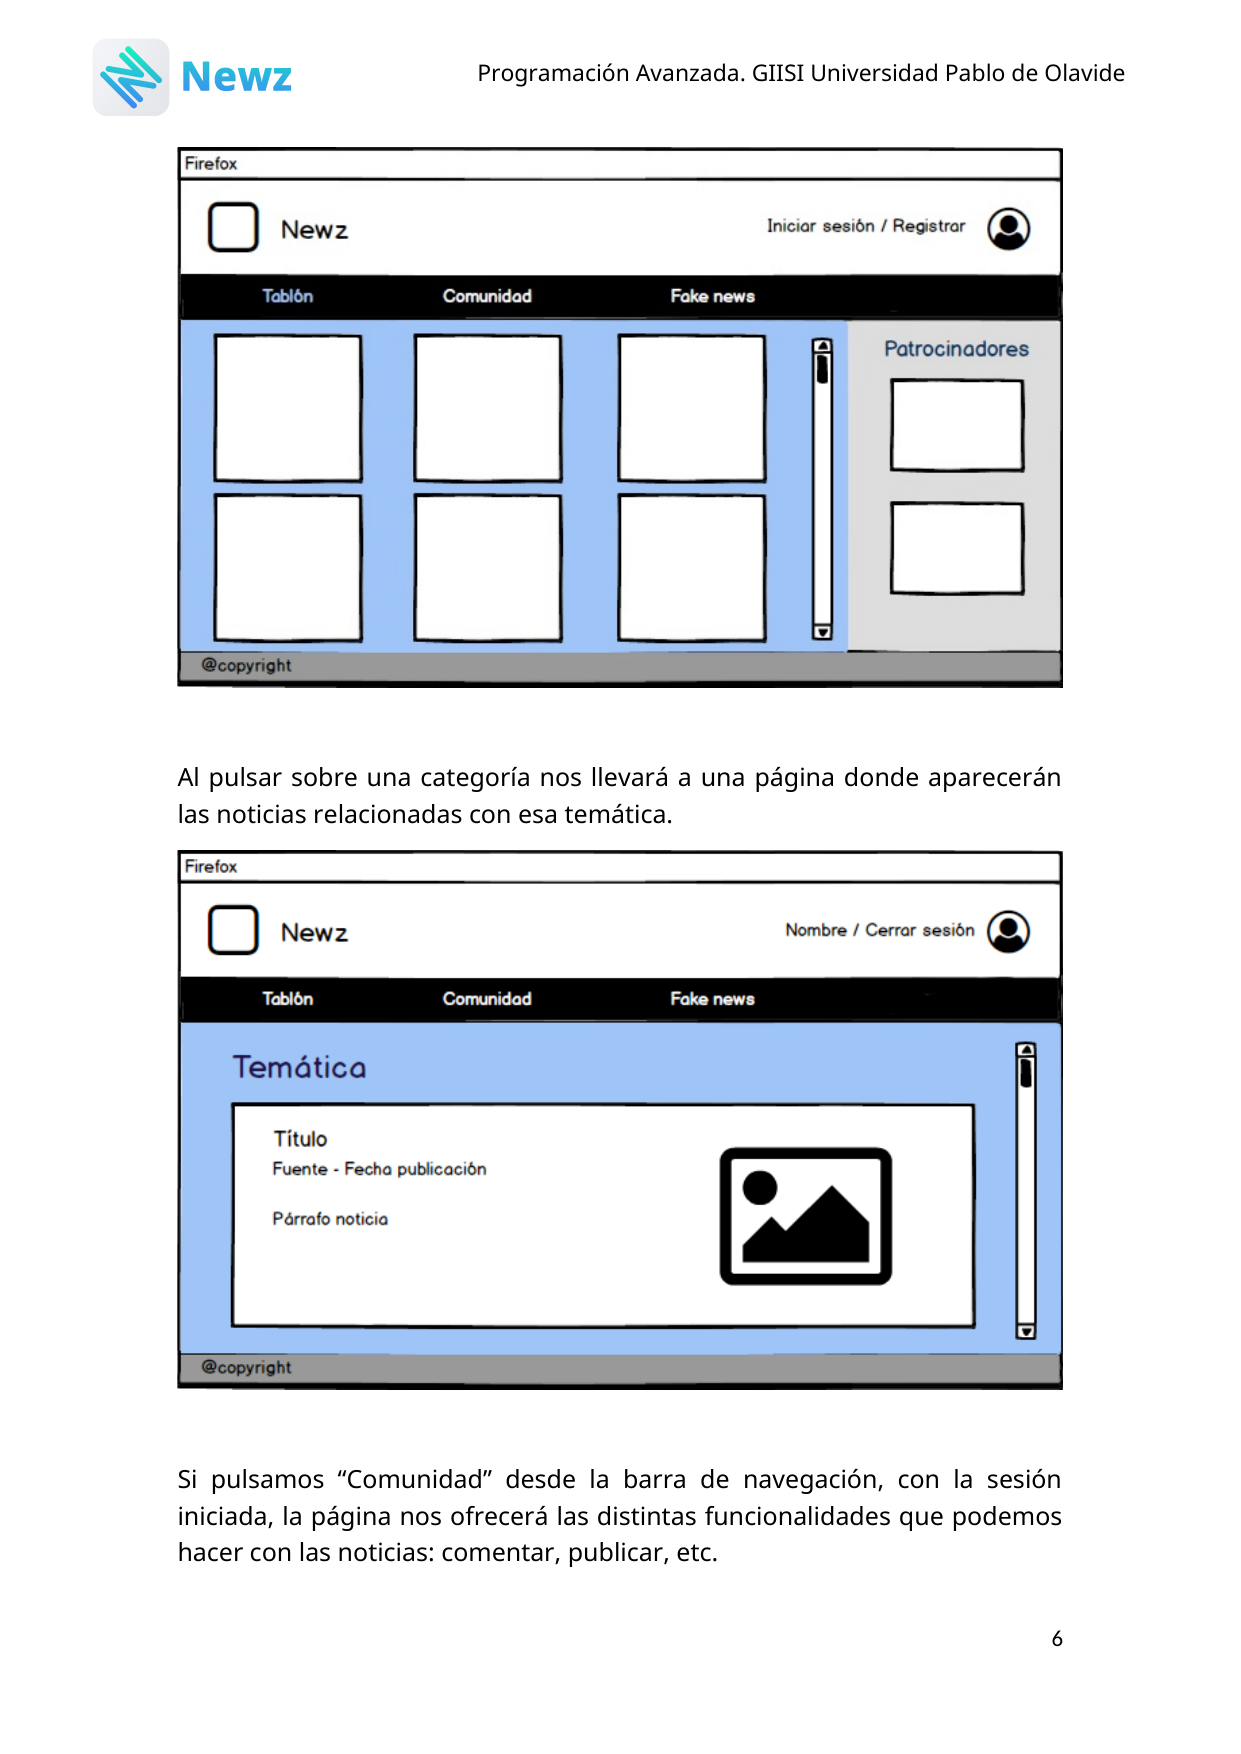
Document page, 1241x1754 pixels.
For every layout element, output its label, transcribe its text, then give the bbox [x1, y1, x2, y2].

text Al pulsar sobre una categoría nos llevará a una página donde aparecerán las noticias relacionadas con esa temática. [177, 760, 1063, 831]
picture [177, 147, 1063, 688]
picture [177, 850, 1063, 1390]
text Si pulsamos “Comunidad” desde la barra de navegación, con la sesión iniciada, la página nos ofrecerá las distintas funcionalidades que podemos hacer con las noticias: comentar, publicar, etc. [177, 1461, 1063, 1569]
picture [87, 18, 297, 137]
